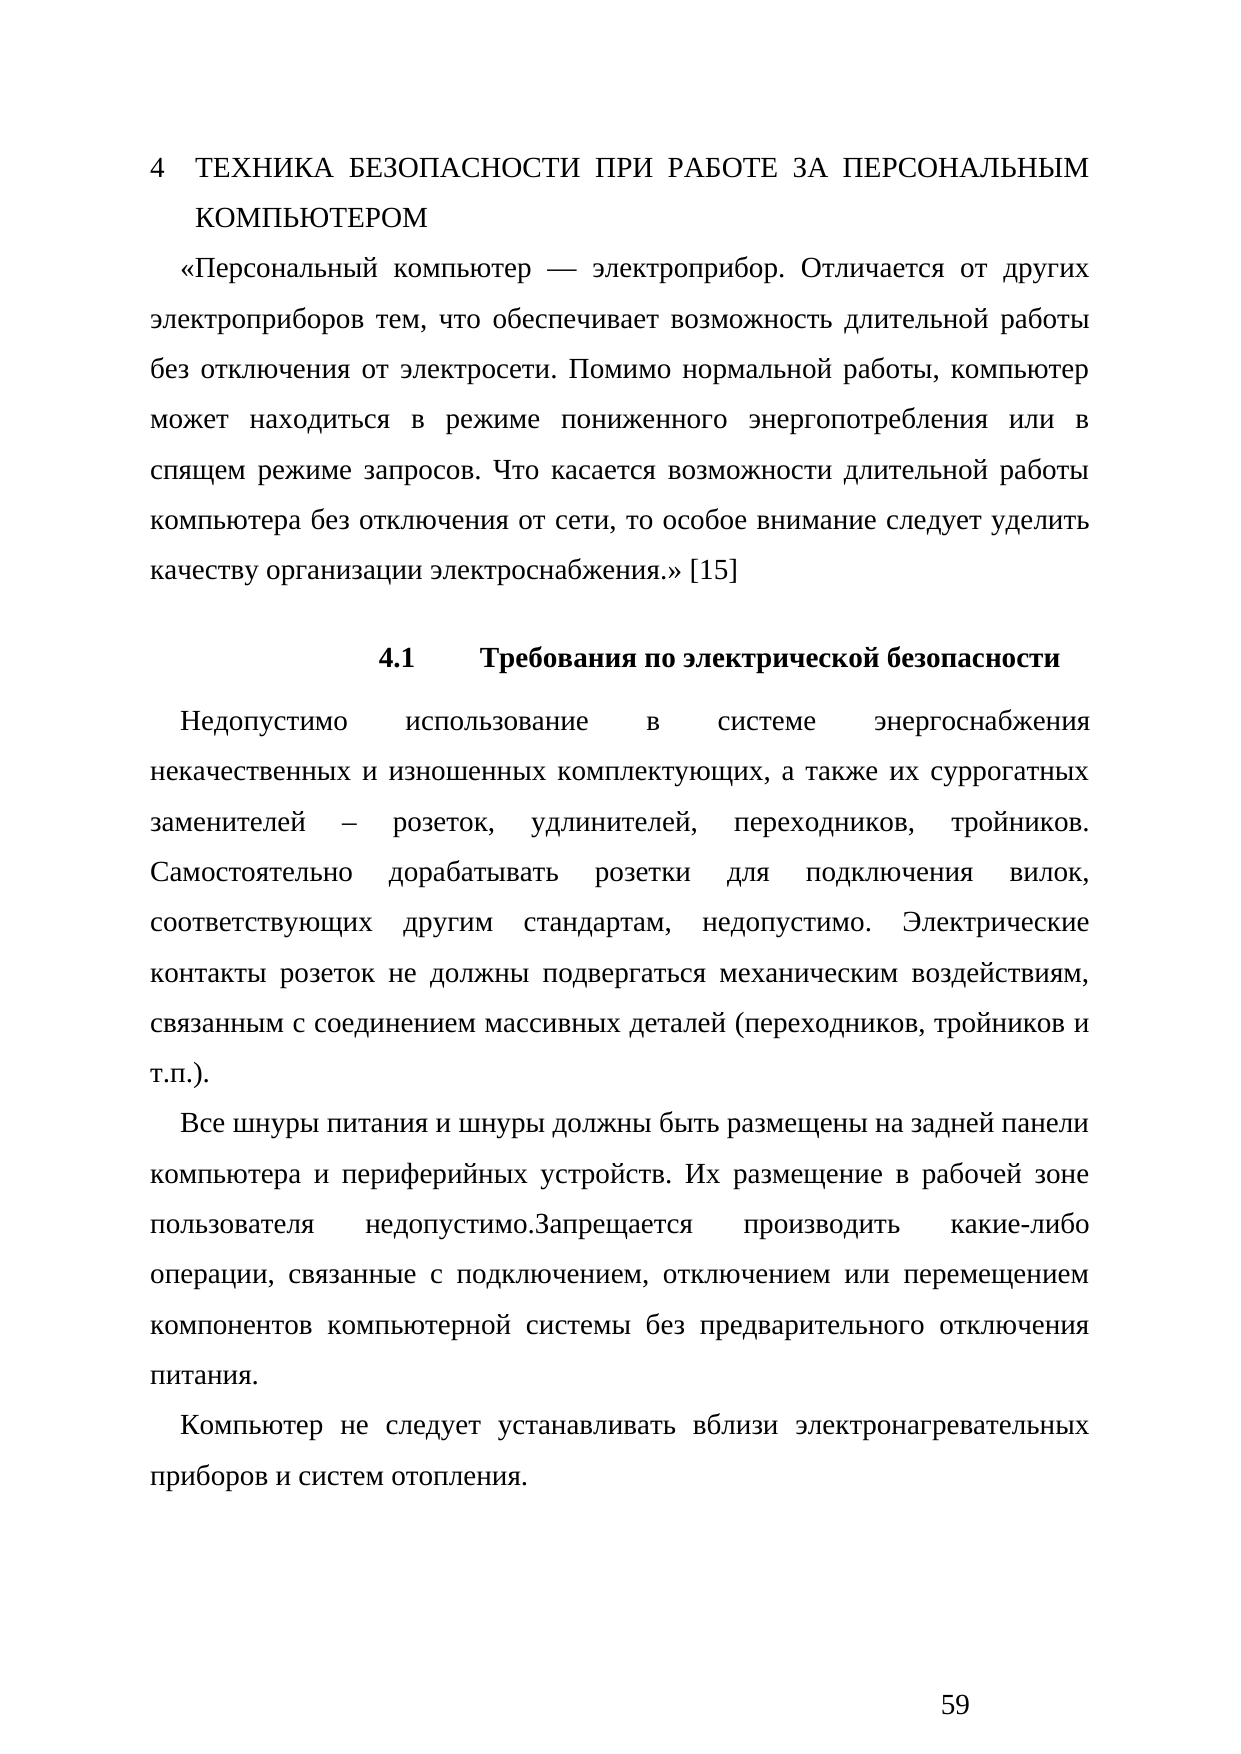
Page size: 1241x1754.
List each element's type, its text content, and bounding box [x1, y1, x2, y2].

text Все шнуры питания и шнуры должны быть размещены на задней панели компьютера и периферийных устройств. Их размещение в рабочей зоне пользователя недопустимо.Запрещается производить какие-либо операции, связанные с подключением, отключением или перемещением компонентов компьютерной системы без предварительного отключения питания. [150, 1106, 1090, 1391]
text Компьютер не следует устанавливать вблизи электронагревательных приборов и систем отопления. [150, 1407, 1090, 1491]
subtitle ТЕХНИКА БЕЗОПАСНОСТИ ПРИ РАБОТЕ ЗА ПЕРСОНАЛЬНЫМ КОМПЬЮТЕРОМ [150, 150, 1090, 234]
subtitle Требования по электрической безопасности [319, 640, 1090, 674]
text «Персональный компьютер — электроприбор. Отличается от других электроприборов тем, что обеспечивает возможность длительной работы без отключения от электросети. Помимо нормальной работы, компьютер может находиться в режиме пониженного энергопотребления или в спящем режиме запросов. Что касается возможности длительной работы компьютера без отключения от сети, то особое внимание следует уделить качеству организации электроснабжения.» [15] [150, 251, 1090, 586]
text Недопустимо использование в системе энергоснабжения некачественных и изношенных комплектующих, а также их суррогатных заменителей – розеток, удлинителей, переходников, тройников. Самостоятельно дорабатывать розетки для подключения вилок, соответствующих другим стандартам, недопустимо. Электрические контакты розеток не должны подвергаться механическим воздействиям, связанным с соединением массивных деталей (переходников, тройников и т.п.). [150, 703, 1090, 1089]
